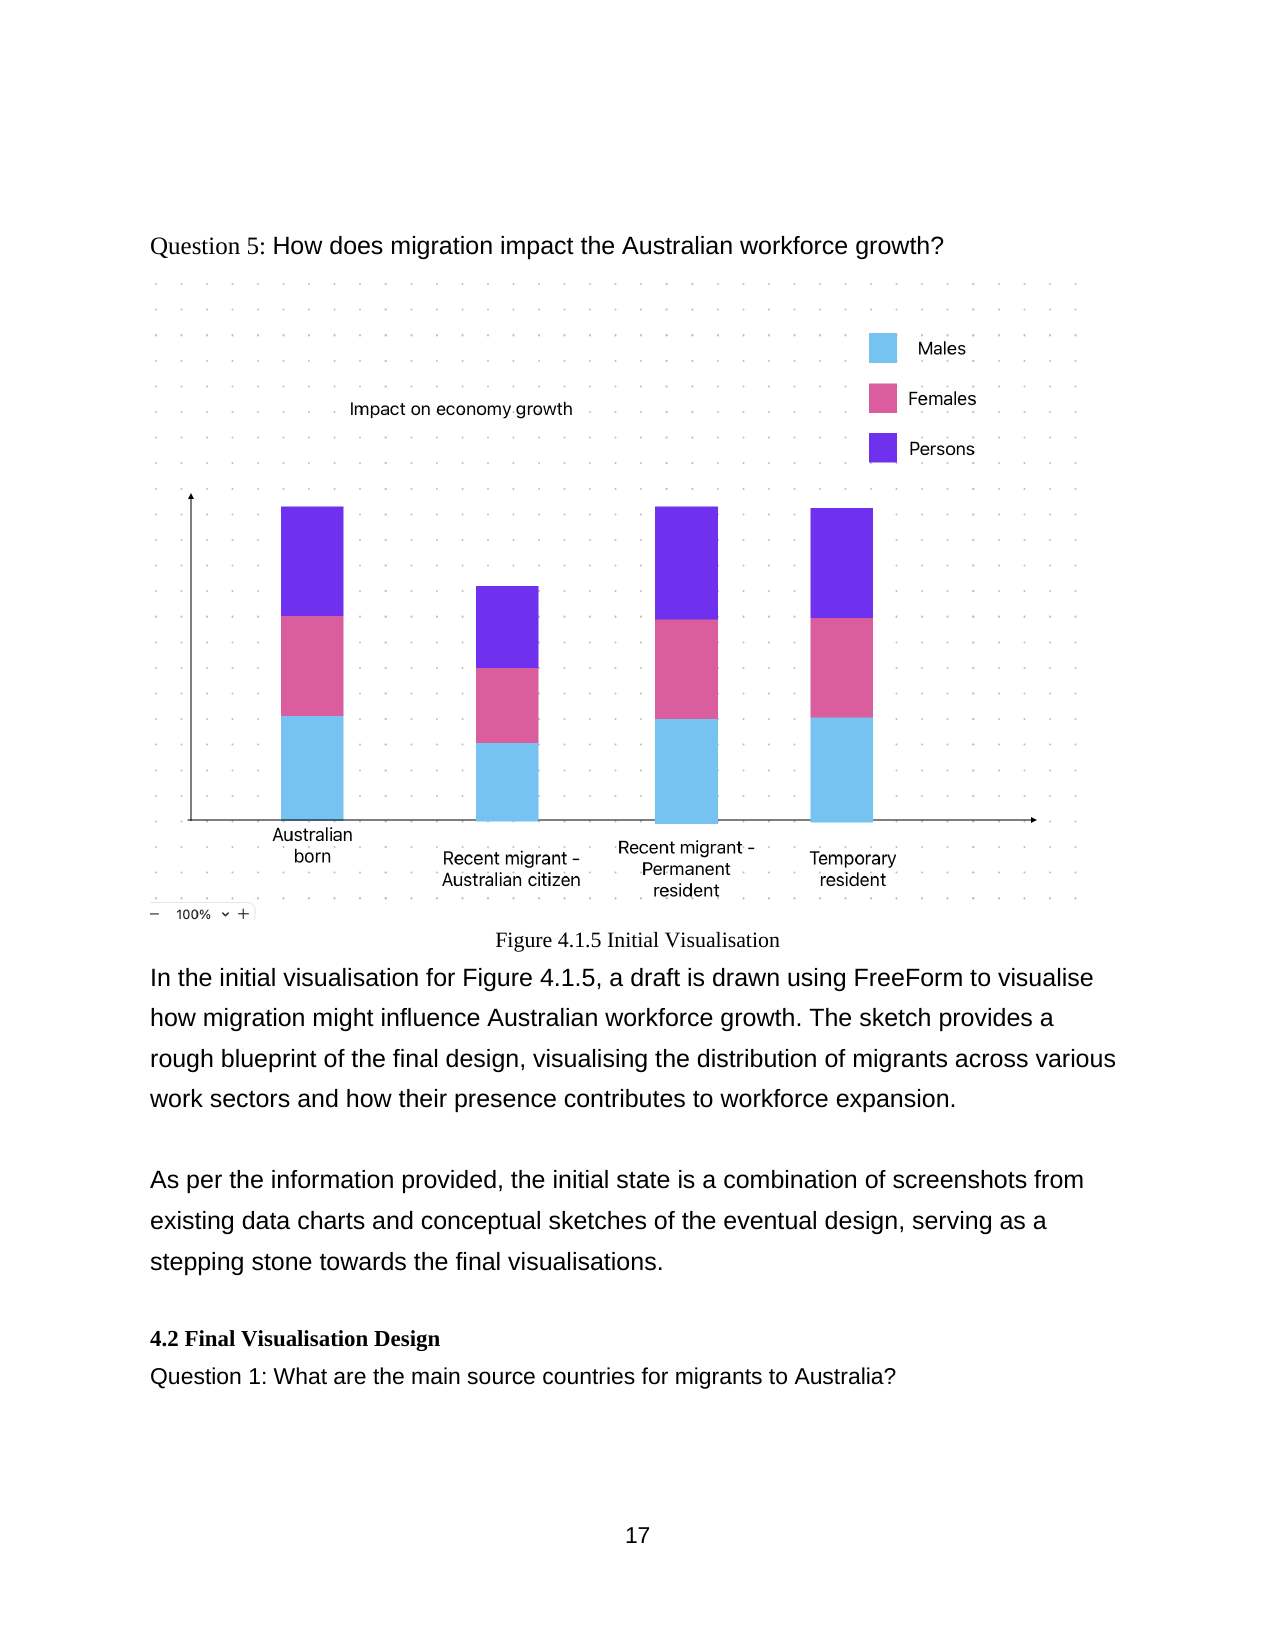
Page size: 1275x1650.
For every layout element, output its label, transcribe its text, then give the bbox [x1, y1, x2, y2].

picture [150, 271, 1091, 920]
text Figure 4.1.5 Initial Visualisation [150, 927, 1125, 953]
subtitle 4.2 Final Visualisation Design [150, 1324, 1125, 1351]
text As per the information provided, the initial state is a combination of screenshots from existing data charts and conceptual sketches of the eventual design, serving as a stepping stone towards the final visualisations. [150, 1166, 1125, 1275]
text In the initial visualisation for Figure 4.1.5, a draft is drawn using FreeForm to visualise how migration might influence Australian workforce growth. The sketch provides a rough blueprint of the final design, visualising the distribution of migrants across various work sectors and how their presence contributes to workforce expansion. [150, 963, 1125, 1113]
text Question 5: How does migration impact the Australian workforce growth? [150, 231, 1125, 260]
text Question 1: What are the main source countries for migrants to Australia? [150, 1363, 1125, 1389]
